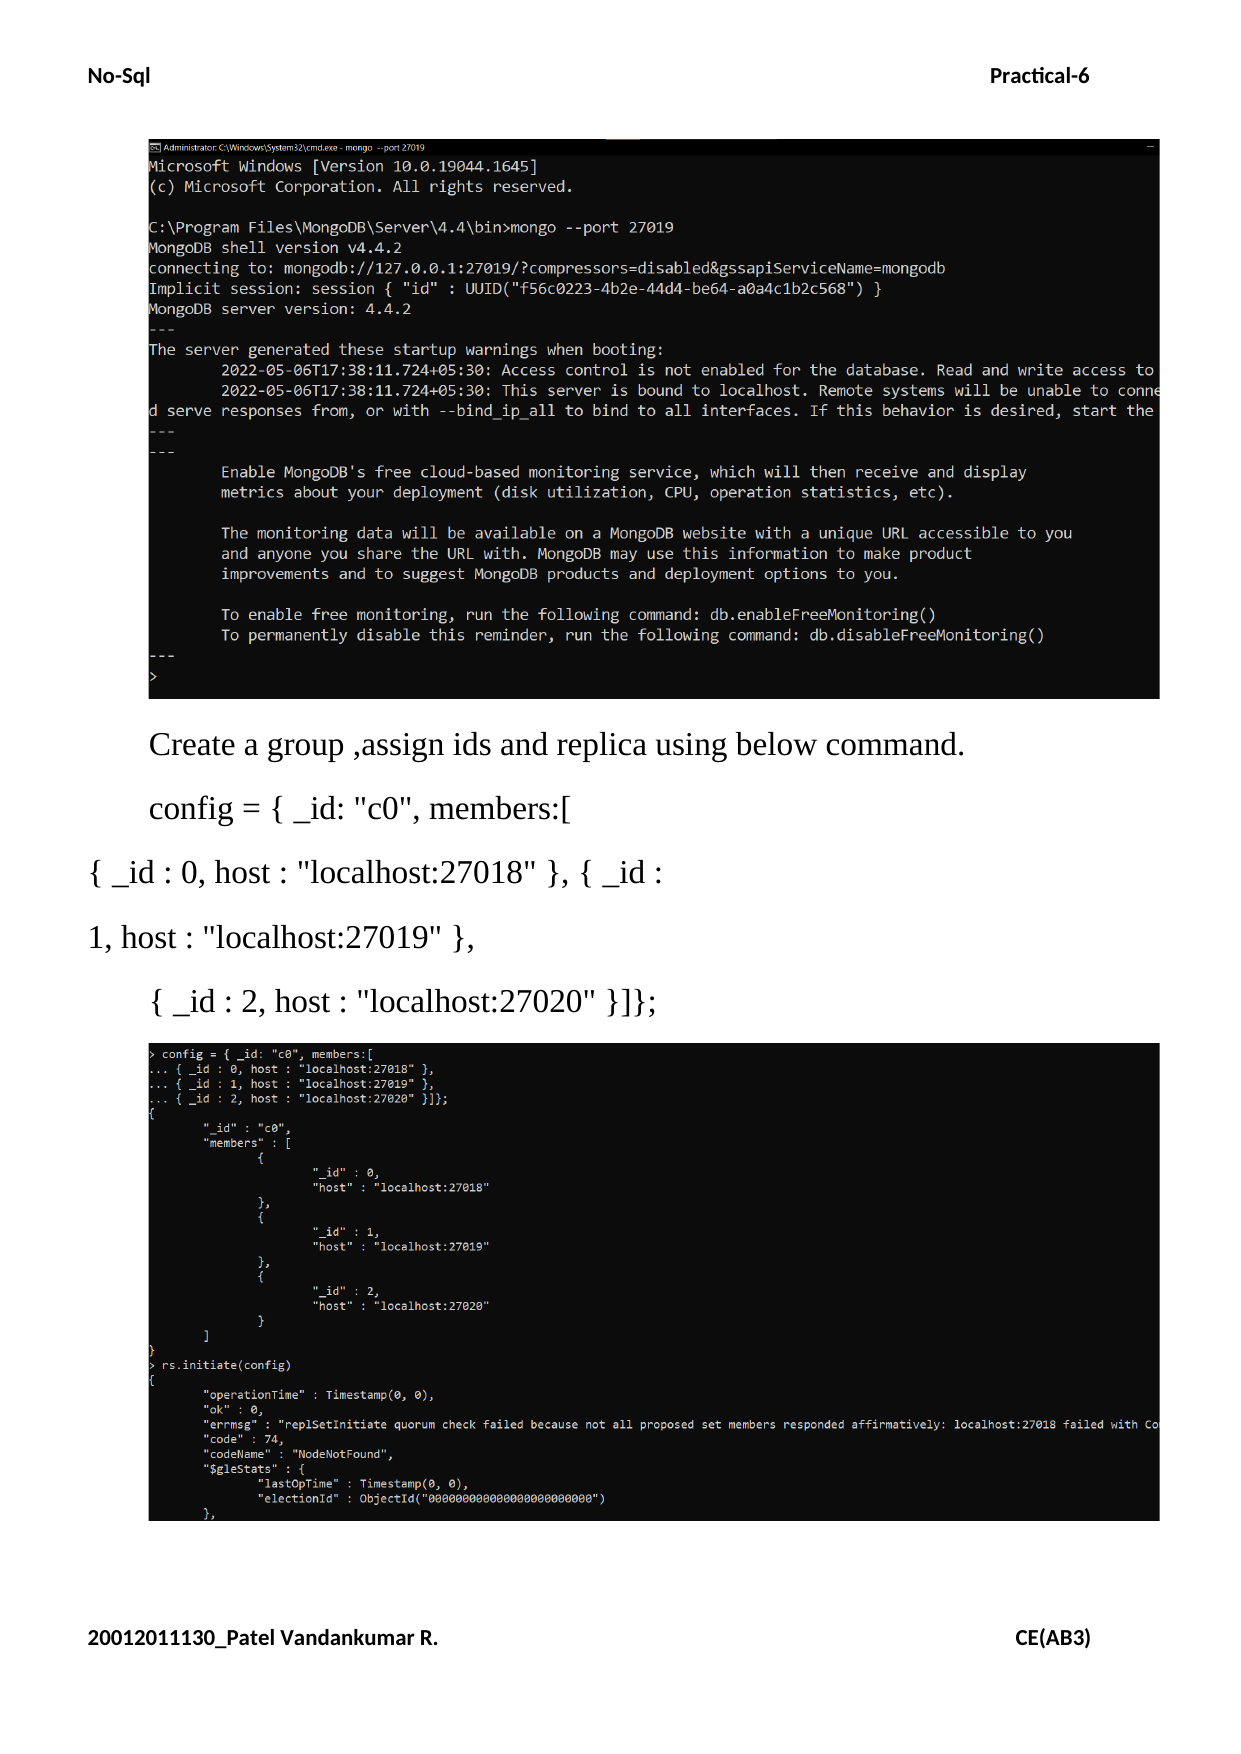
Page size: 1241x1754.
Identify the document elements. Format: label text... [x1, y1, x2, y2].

picture [148, 139, 1160, 699]
text config = { _id: "c0", members:[ [148, 788, 1098, 827]
text Create a group ,assign ids and replica using below command. [148, 724, 1098, 762]
text { _id : 2, host : "localhost:27020" }]}; [148, 982, 1098, 1020]
picture [148, 1043, 1160, 1521]
text { _id : 0, host : "localhost:27018" }, { _id : 1, host : "localhost:27019" }, [87, 853, 664, 956]
